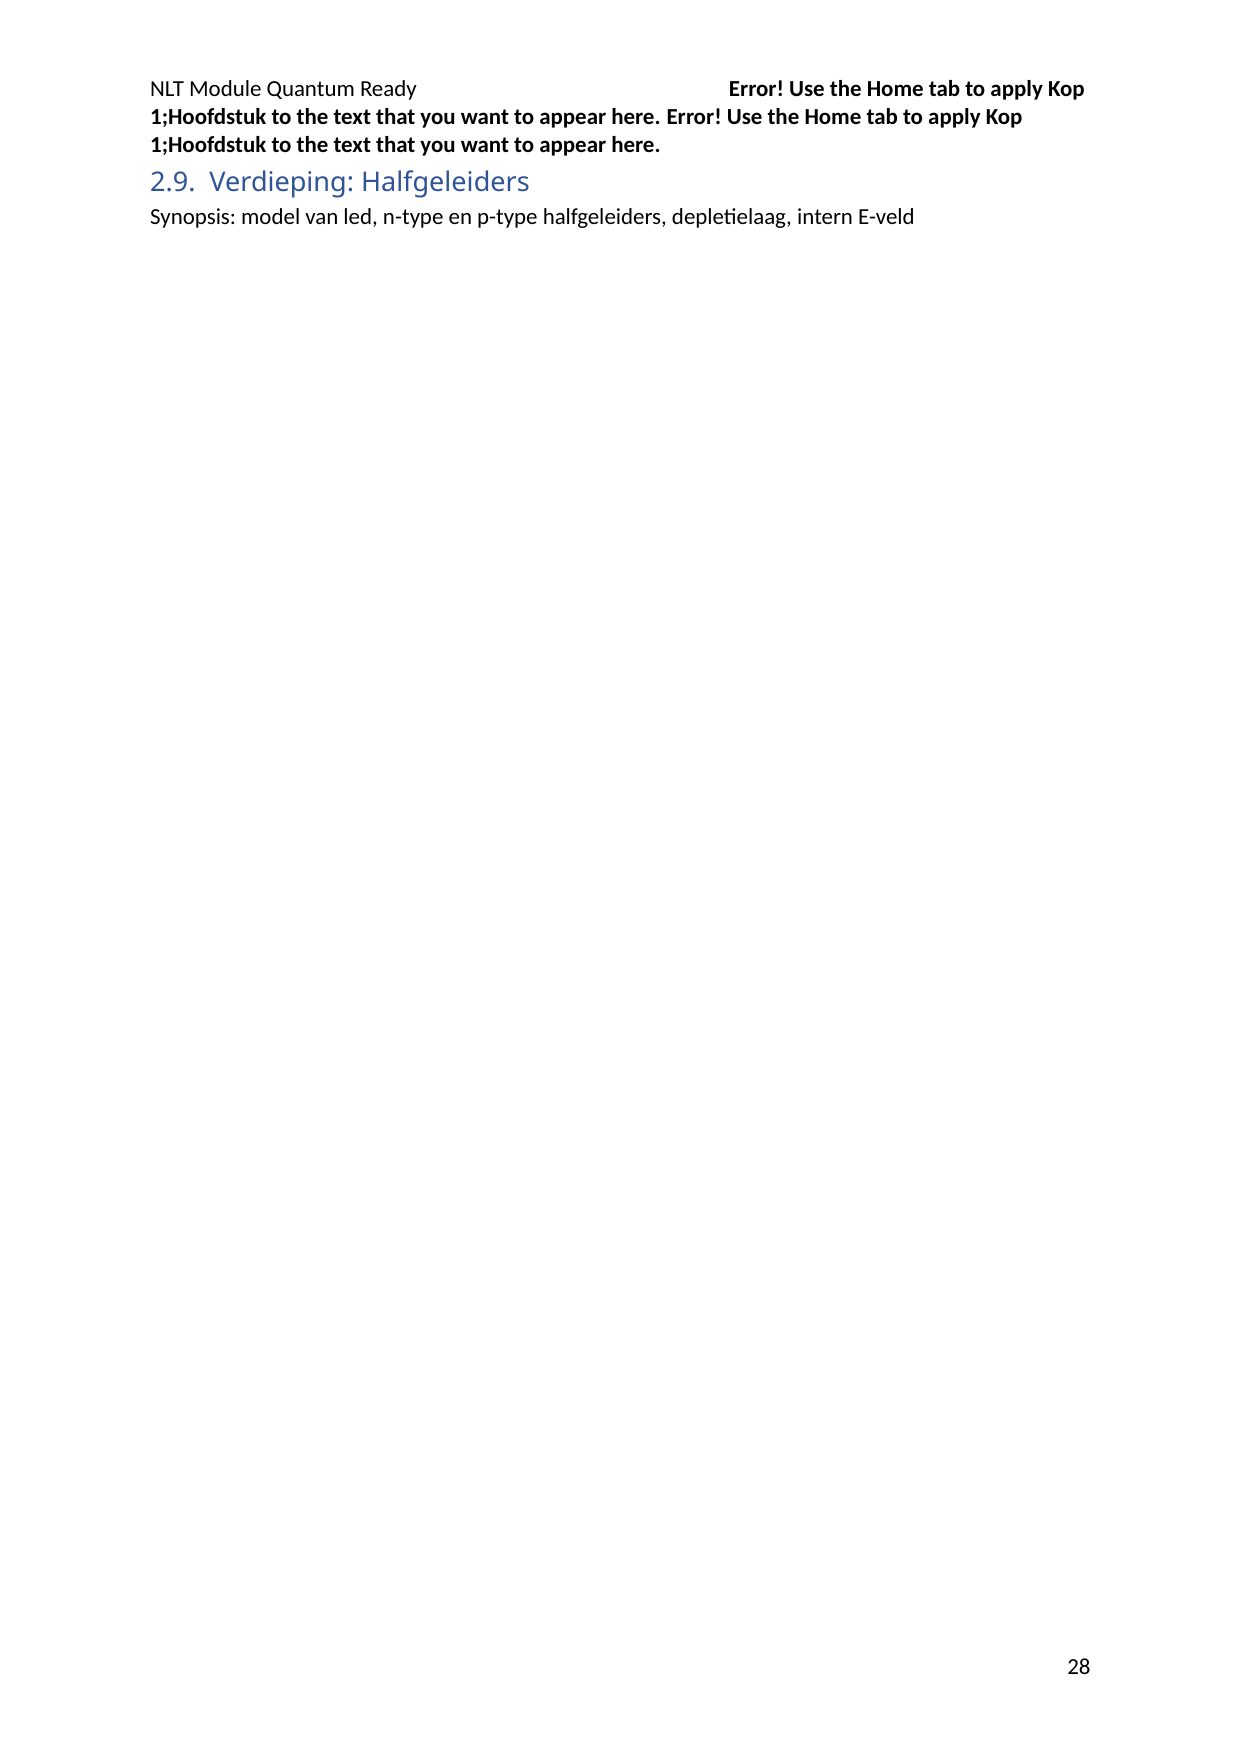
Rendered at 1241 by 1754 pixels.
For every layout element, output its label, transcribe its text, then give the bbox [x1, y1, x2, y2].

text Synopsis: model van led, n-type en p-type halfgeleiders, depletielaag, intern E-veld [150, 202, 1090, 230]
subtitle Verdieping: Halfgeleiders [150, 162, 1090, 199]
